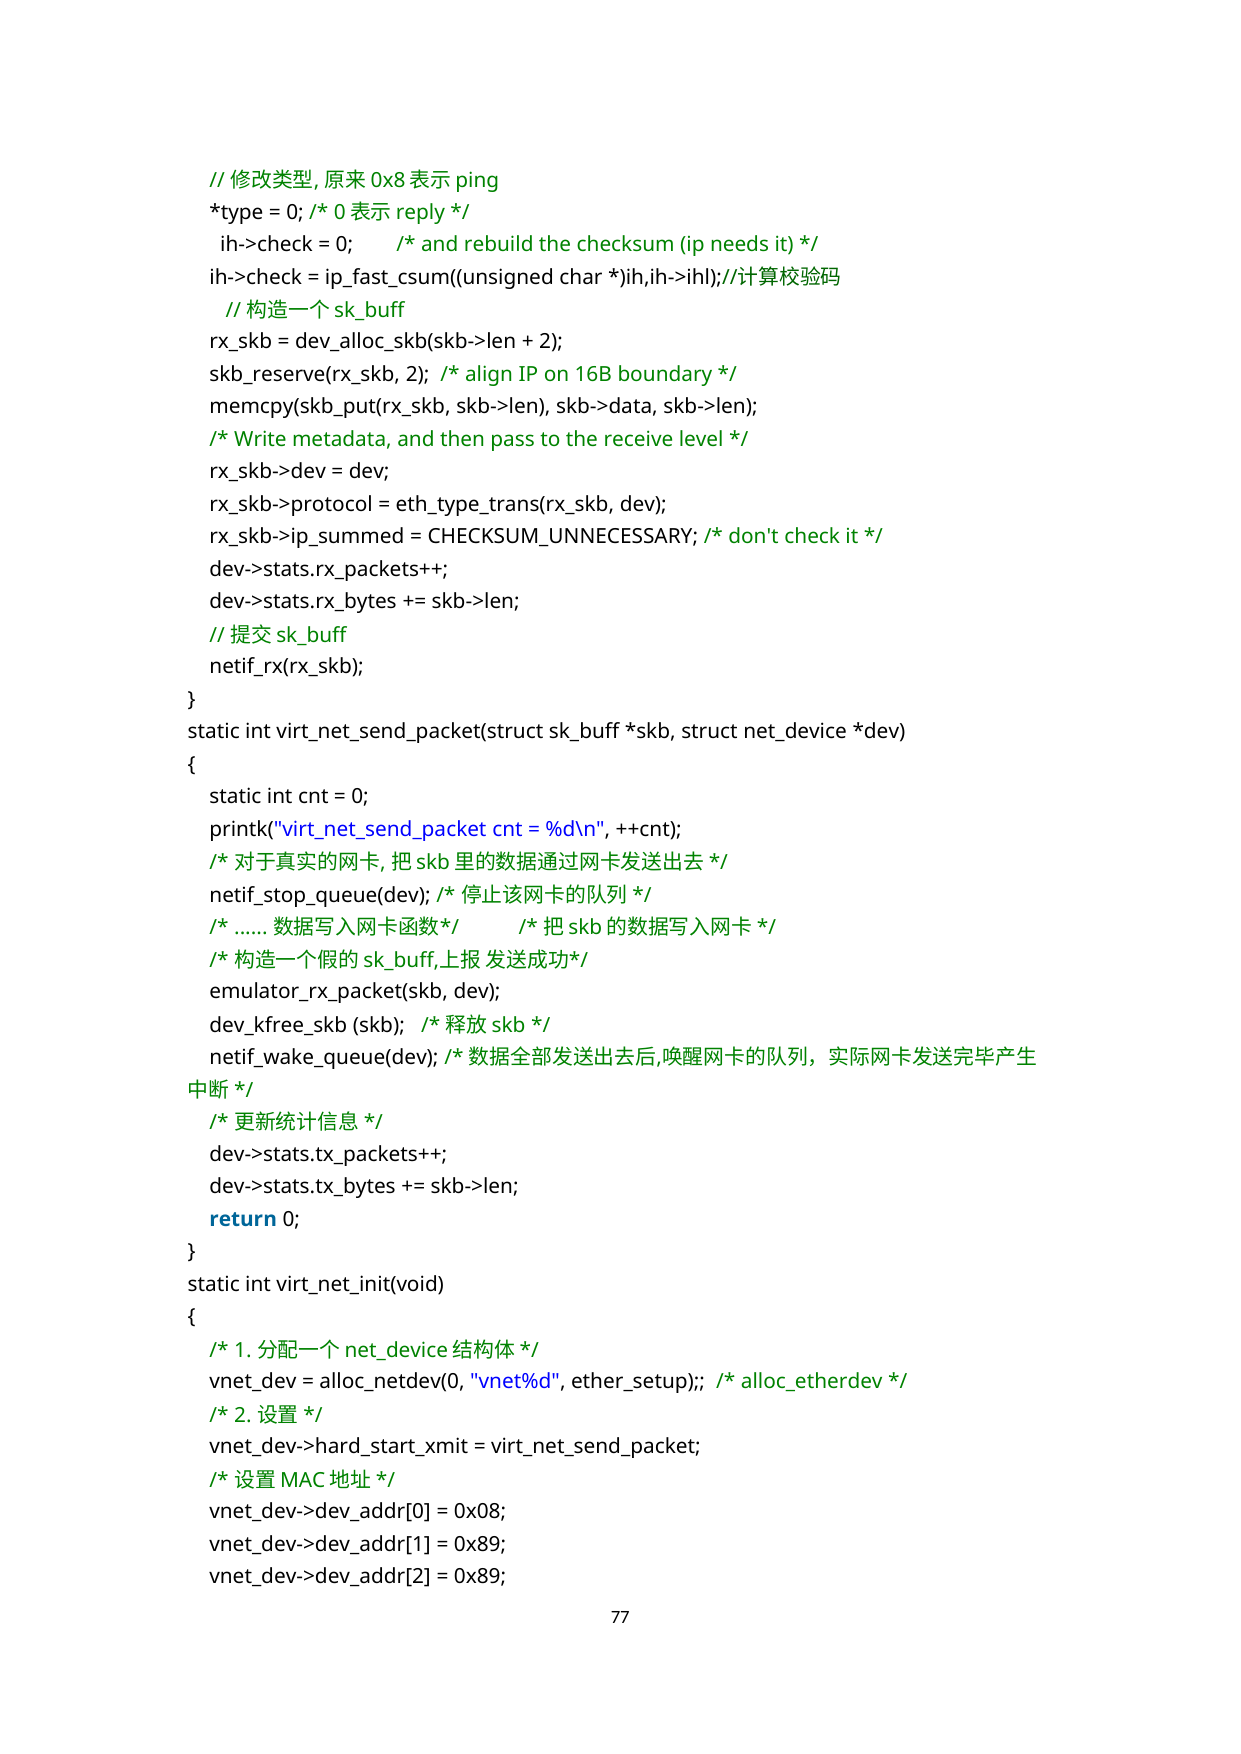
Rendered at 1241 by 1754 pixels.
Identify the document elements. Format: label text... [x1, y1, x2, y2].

text /* 设置MAC地址 */ [187, 1462, 1053, 1494]
text } [187, 682, 1053, 714]
text ih->check = ip_fast_csum((unsigned char *)ih,ih->ihl);//计算校验码 [187, 259, 1053, 292]
text /* Write metadata, and then pass to the receive level */ [187, 422, 1053, 454]
text rx_skb->protocol = eth_type_trans(rx_skb, dev); [187, 487, 1053, 519]
text // 构造一个sk_buff [187, 292, 1053, 324]
text /* 构造一个假的sk_buff,上报 发送成功*/ [187, 942, 1053, 974]
text vnet_dev = alloc_netdev(0, "vnet%d", ether_setup);; /* alloc_etherdev */ [187, 1364, 1053, 1397]
text netif_rx(rx_skb); [187, 649, 1053, 682]
text { [187, 747, 1053, 779]
text /* ...... 数据写入网卡函数*/ /* 把skb的数据写入网卡 */ [187, 909, 1053, 942]
text // 修改类型, 原来0x8表示ping [187, 162, 1053, 194]
text skb_reserve(rx_skb, 2); /* align IP on 16B boundary */ [187, 357, 1053, 389]
text vnet_dev->dev_addr[2] = 0x89; [187, 1559, 1053, 1592]
text emulator_rx_packet(skb, dev); [187, 974, 1053, 1007]
text rx_skb->dev = dev; [187, 454, 1053, 487]
text /* 2. 设置 */ [187, 1397, 1053, 1429]
text printk("virt_net_send_packet cnt = %d\n", ++cnt); [187, 812, 1053, 844]
text vnet_dev->dev_addr[1] = 0x89; [187, 1527, 1053, 1559]
text return 0; [187, 1202, 1053, 1234]
text // 提交sk_buff [187, 617, 1053, 649]
text vnet_dev->dev_addr[0] = 0x08; [187, 1494, 1053, 1527]
text ih->check = 0; /* and rebuild the checksum (ip needs it) */ [187, 227, 1053, 259]
text memcpy(skb_put(rx_skb, skb->len), skb->data, skb->len); [187, 389, 1053, 422]
text vnet_dev->hard_start_xmit = virt_net_send_packet; [187, 1429, 1053, 1462]
text static int virt_net_send_packet(struct sk_buff *skb, struct net_device *dev) [187, 714, 1053, 747]
text dev->stats.rx_bytes += skb->len; [187, 584, 1053, 617]
text rx_skb = dev_alloc_skb(skb->len + 2); [187, 324, 1053, 357]
text /* 对于真实的网卡, 把skb里的数据通过网卡发送出去 */ [187, 844, 1053, 877]
text } [187, 1234, 1053, 1267]
text dev->stats.tx_bytes += skb->len; [187, 1169, 1053, 1202]
text *type = 0; /* 0表示reply */ [187, 194, 1053, 227]
text /* 1. 分配一个net_device结构体 */ [187, 1332, 1053, 1364]
text /* 更新统计信息 */ [187, 1104, 1053, 1137]
text dev_kfree_skb (skb); /* 释放skb */ [187, 1007, 1053, 1039]
text static int cnt = 0; [187, 779, 1053, 812]
text { [187, 1299, 1053, 1332]
text rx_skb->ip_summed = CHECKSUM_UNNECESSARY; /* don't check it */ [187, 519, 1053, 552]
text netif_wake_queue(dev); /* 数据全部发送出去后,唤醒网卡的队列，实际网卡发送完毕产生中断 */ [187, 1039, 1053, 1104]
text dev->stats.rx_packets++; [187, 552, 1053, 584]
text static int virt_net_init(void) [187, 1267, 1053, 1299]
text netif_stop_queue(dev); /* 停止该网卡的队列 */ [187, 877, 1053, 909]
text dev->stats.tx_packets++; [187, 1137, 1053, 1169]
